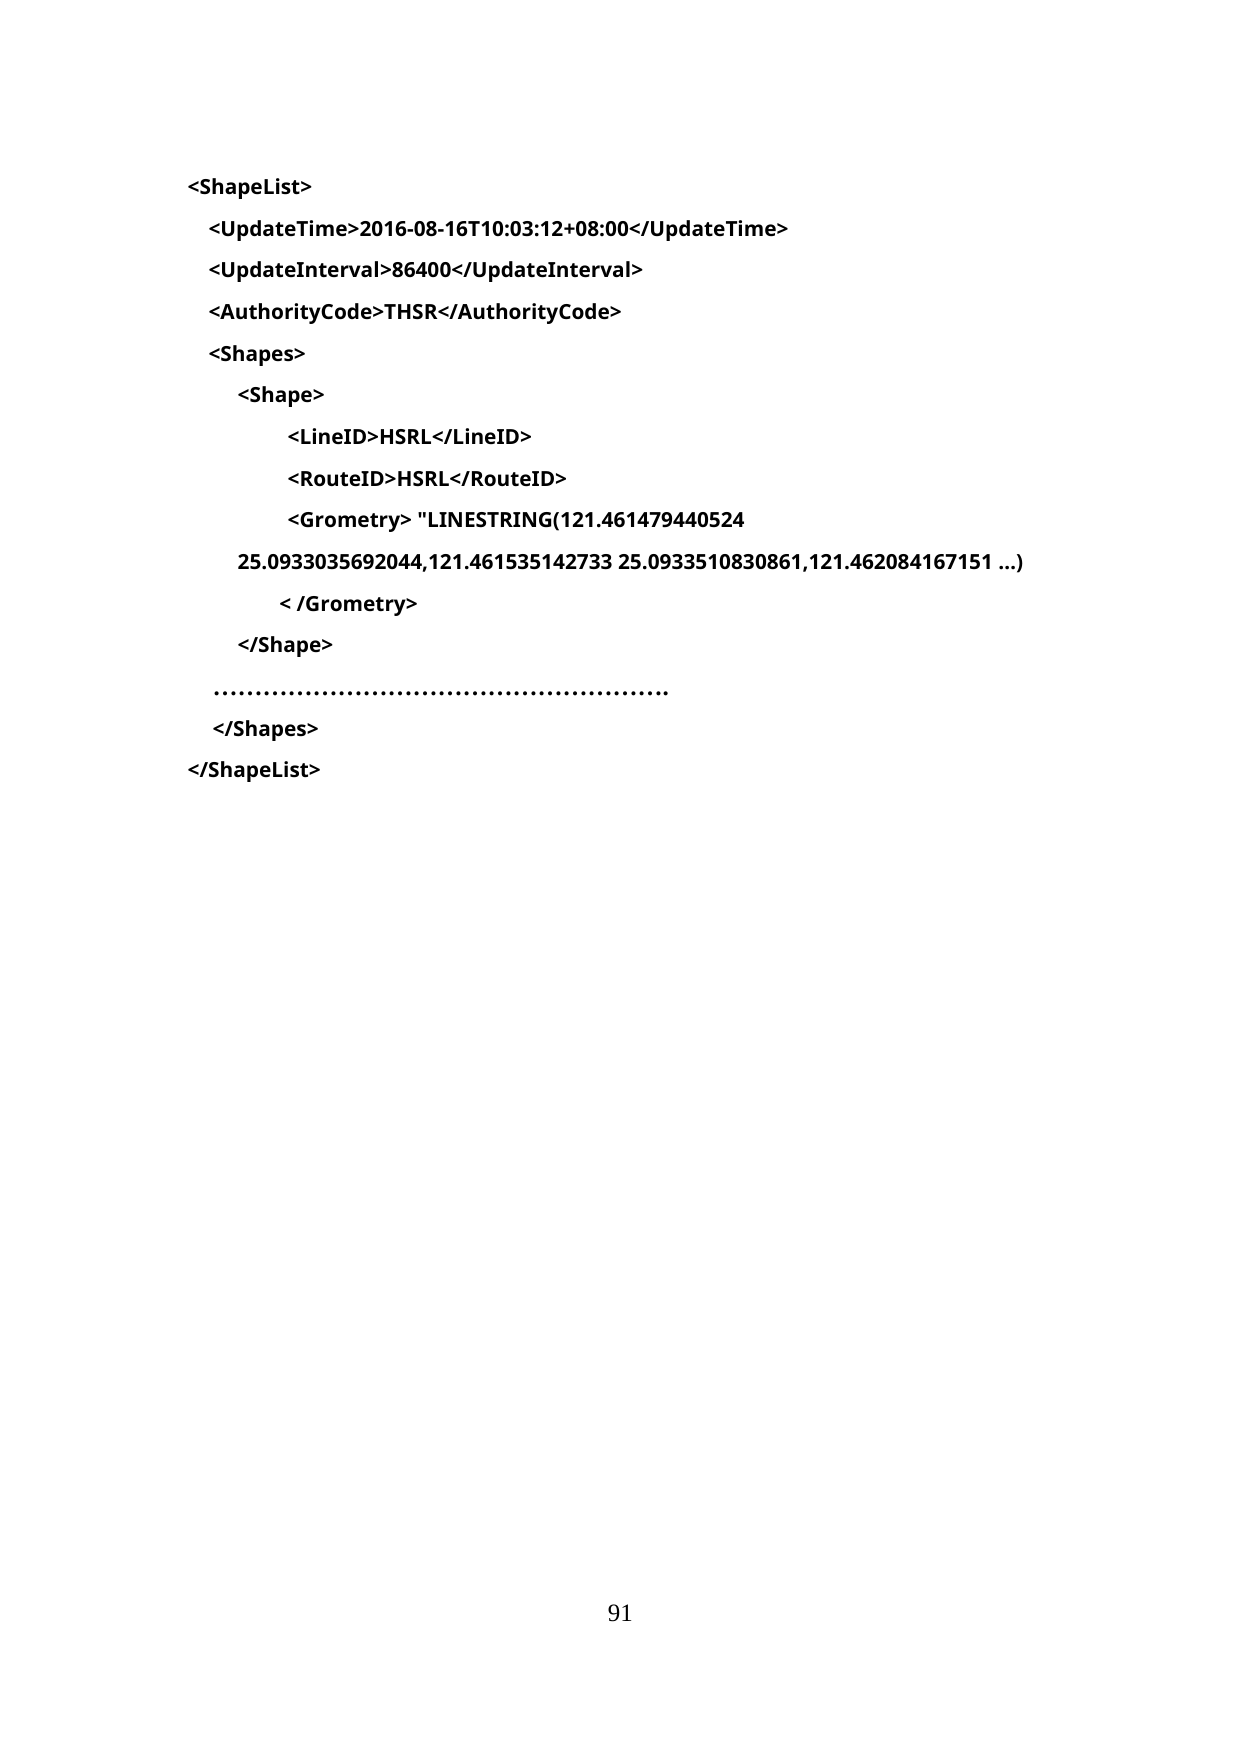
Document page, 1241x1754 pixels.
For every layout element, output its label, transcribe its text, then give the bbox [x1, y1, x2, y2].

text < /Grometry> [237, 582, 1053, 624]
text <LineID>HSRL</LineID> [237, 416, 1053, 457]
text <Shape> [187, 374, 1053, 416]
text </ShapeList> [187, 749, 1053, 791]
text <UpdateInterval>86400</UpdateInterval> [187, 249, 1053, 291]
text <Shapes> [187, 332, 1053, 374]
text <ShapeList> [187, 166, 1053, 207]
text <UpdateTime>2016-08-16T10:03:12+08:00</UpdateTime> [187, 207, 1053, 249]
text <Grometry> "LINESTRING(121.461479440524 25.0933035692044,121.461535142733 25.0933510830861,121.462084167151 …) [237, 499, 1053, 582]
text <RouteID>HSRL</RouteID> [237, 457, 1053, 499]
text <AuthorityCode>THSR</AuthorityCode> [187, 291, 1053, 332]
text </Shape> [187, 624, 1053, 666]
text ………………………………………………. [187, 666, 1053, 707]
text </Shapes> [187, 707, 1053, 749]
